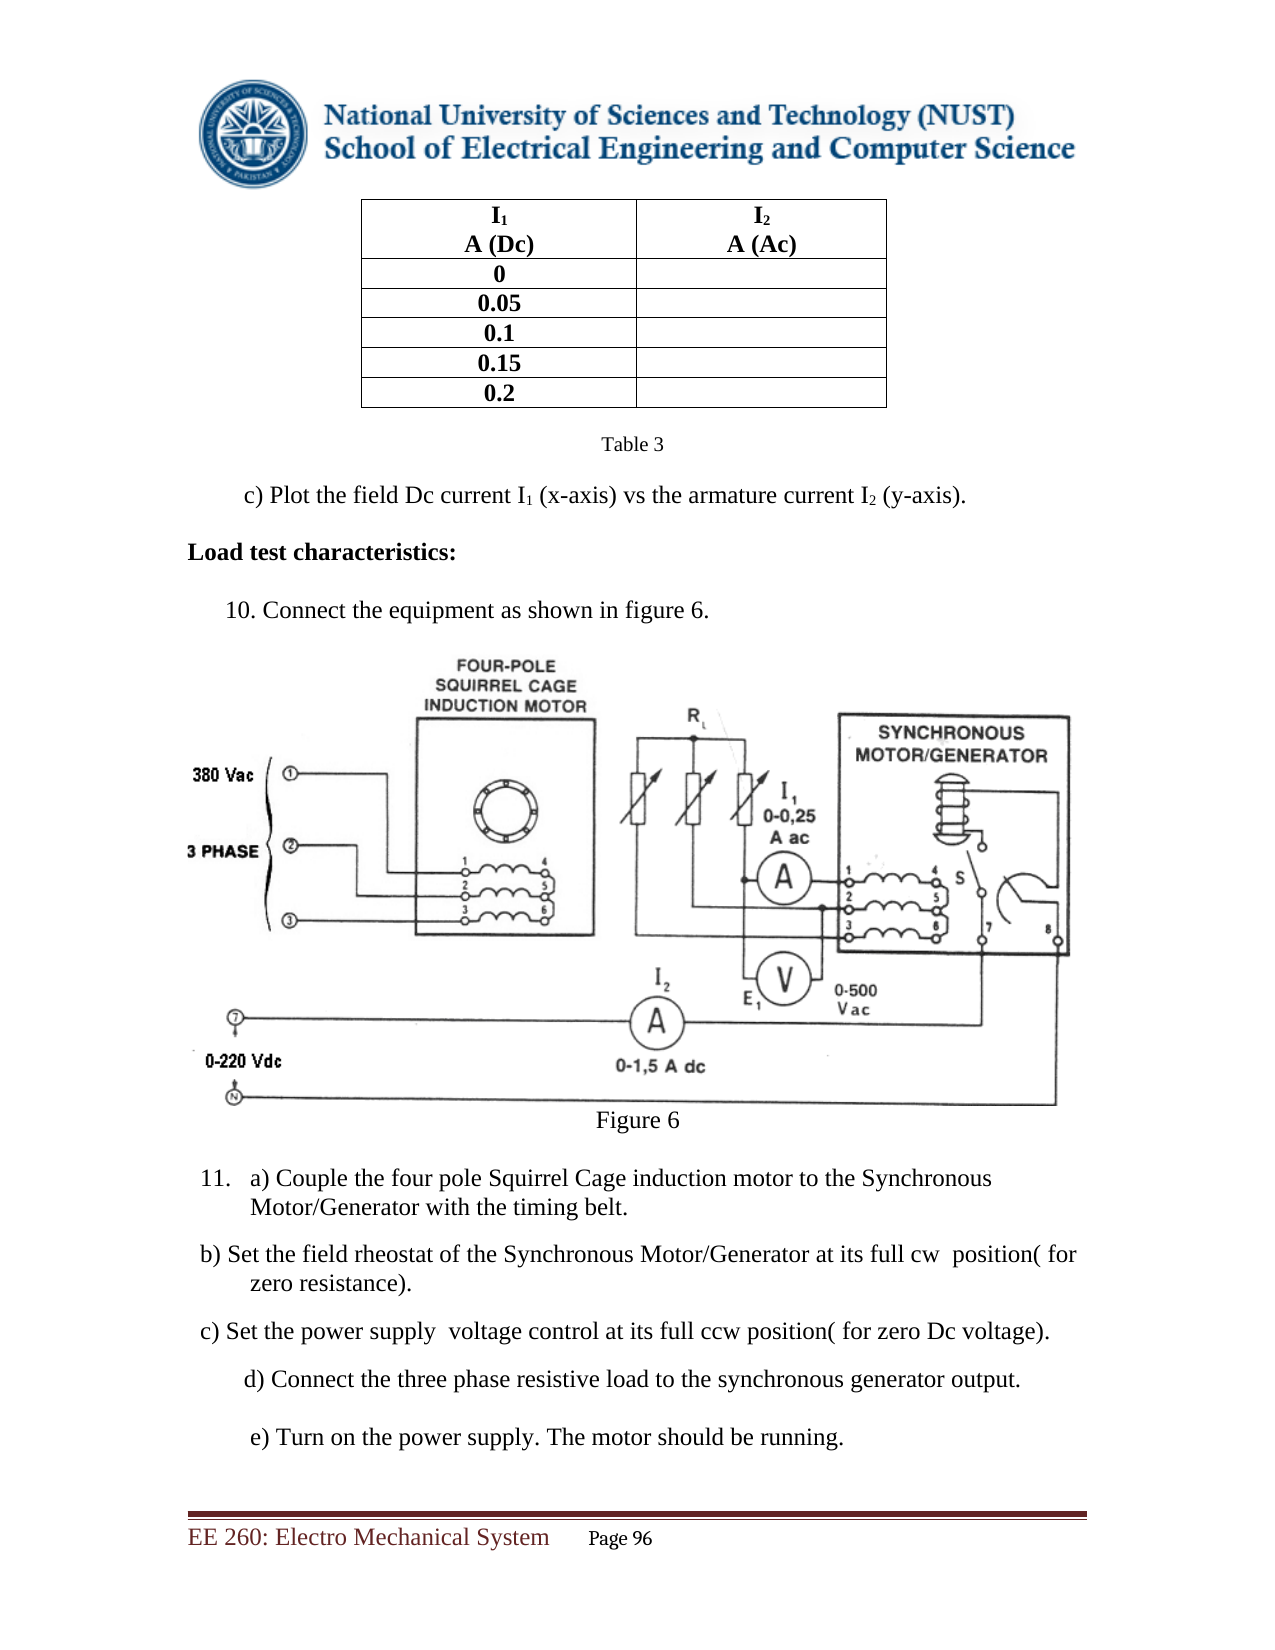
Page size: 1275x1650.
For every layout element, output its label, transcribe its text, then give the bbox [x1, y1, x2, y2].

picture [187, 652, 1088, 1106]
text Table 3 [262, 432, 1087, 456]
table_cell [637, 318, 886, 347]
text b) Set the field rheostat of the Synchronous Motor/Generator at its full cw position( for zero resistance). [200, 1239, 1087, 1297]
text e) Turn on the power supply. The motor should be running. [187, 1422, 1087, 1450]
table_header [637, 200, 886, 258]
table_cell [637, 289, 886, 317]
text Figure 6 [187, 1106, 1087, 1134]
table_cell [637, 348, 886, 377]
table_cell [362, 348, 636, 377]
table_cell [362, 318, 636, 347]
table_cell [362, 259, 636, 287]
picture [187, 75, 1088, 199]
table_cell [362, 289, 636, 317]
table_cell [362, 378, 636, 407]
list Connect the equipment as shown in figure 6. [225, 595, 1087, 623]
text c) Plot the field Dc current I1 (x-axis) vs the armature current I2 (y-axis). [187, 480, 1087, 508]
text 11. a) Couple the four pole Squirrel Cage induction motor to the Synchronous Motor/Generator with the timing belt. [200, 1163, 1087, 1220]
text Load test characteristics: [187, 537, 1087, 566]
text c) Set the power supply voltage control at its full ccw position( for zero Dc voltage). [200, 1316, 1087, 1345]
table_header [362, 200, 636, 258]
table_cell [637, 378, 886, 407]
text d) Connect the three phase resistive load to the synchronous generator output. [187, 1364, 1087, 1393]
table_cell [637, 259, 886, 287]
